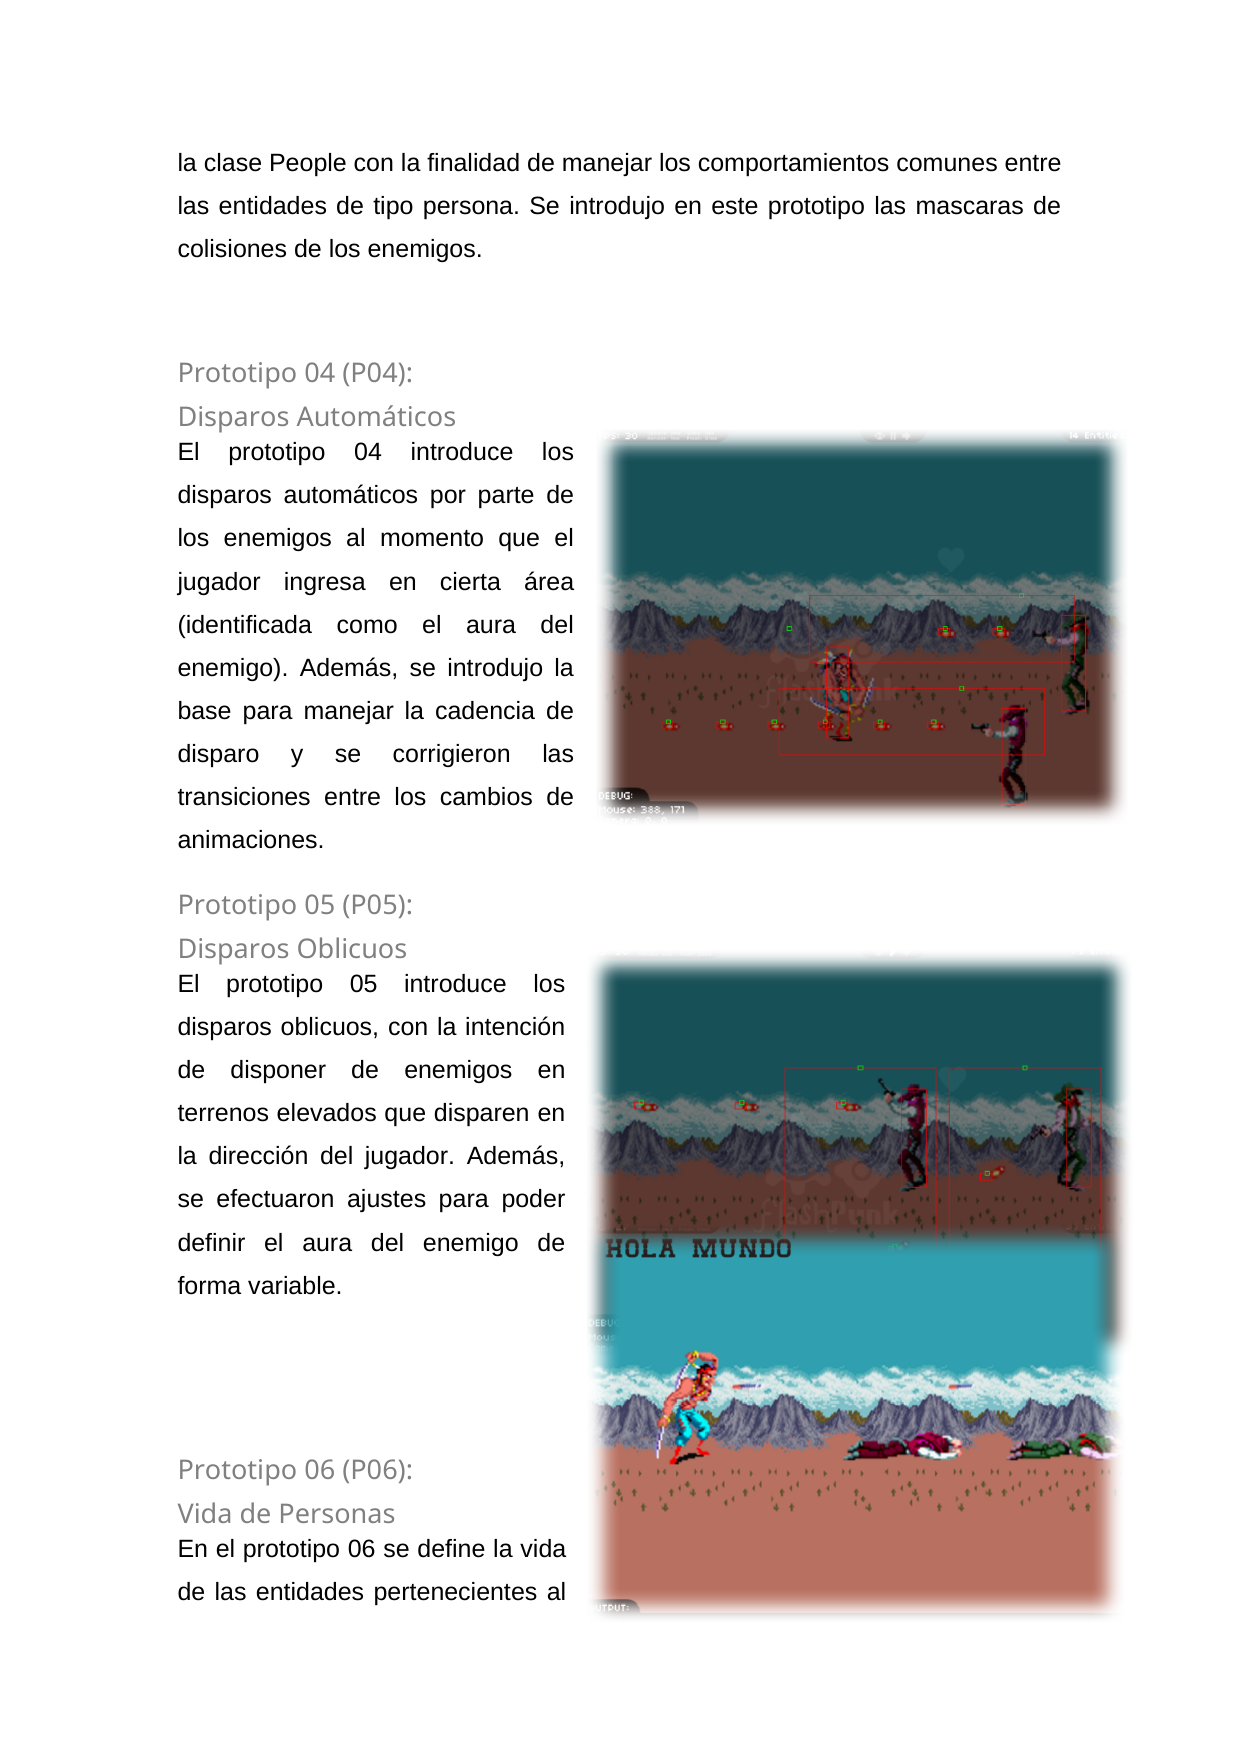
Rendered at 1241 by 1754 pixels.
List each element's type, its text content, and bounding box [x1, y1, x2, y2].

picture [623, 456, 1101, 797]
picture [607, 976, 1108, 1597]
subtitle Prototipo 06 (P06): [177, 1450, 591, 1487]
subtitle Prototipo 05 (P05): [177, 885, 1063, 922]
subtitle Disparos Oblicuos [177, 929, 1063, 966]
subtitle Disparos Automáticos [177, 397, 1063, 434]
text El prototipo 05 introduce los disparos oblicuos, con la intención de disponer de enemigos en terrenos elevados que disparen en la dirección del jugador. Además, se efectuaron ajustes para poder definir el aura del enemigo de forma variable. [177, 969, 591, 1299]
subtitle Prototipo 04 (P04): [177, 353, 1063, 390]
subtitle Vida de Personas [177, 1494, 591, 1531]
